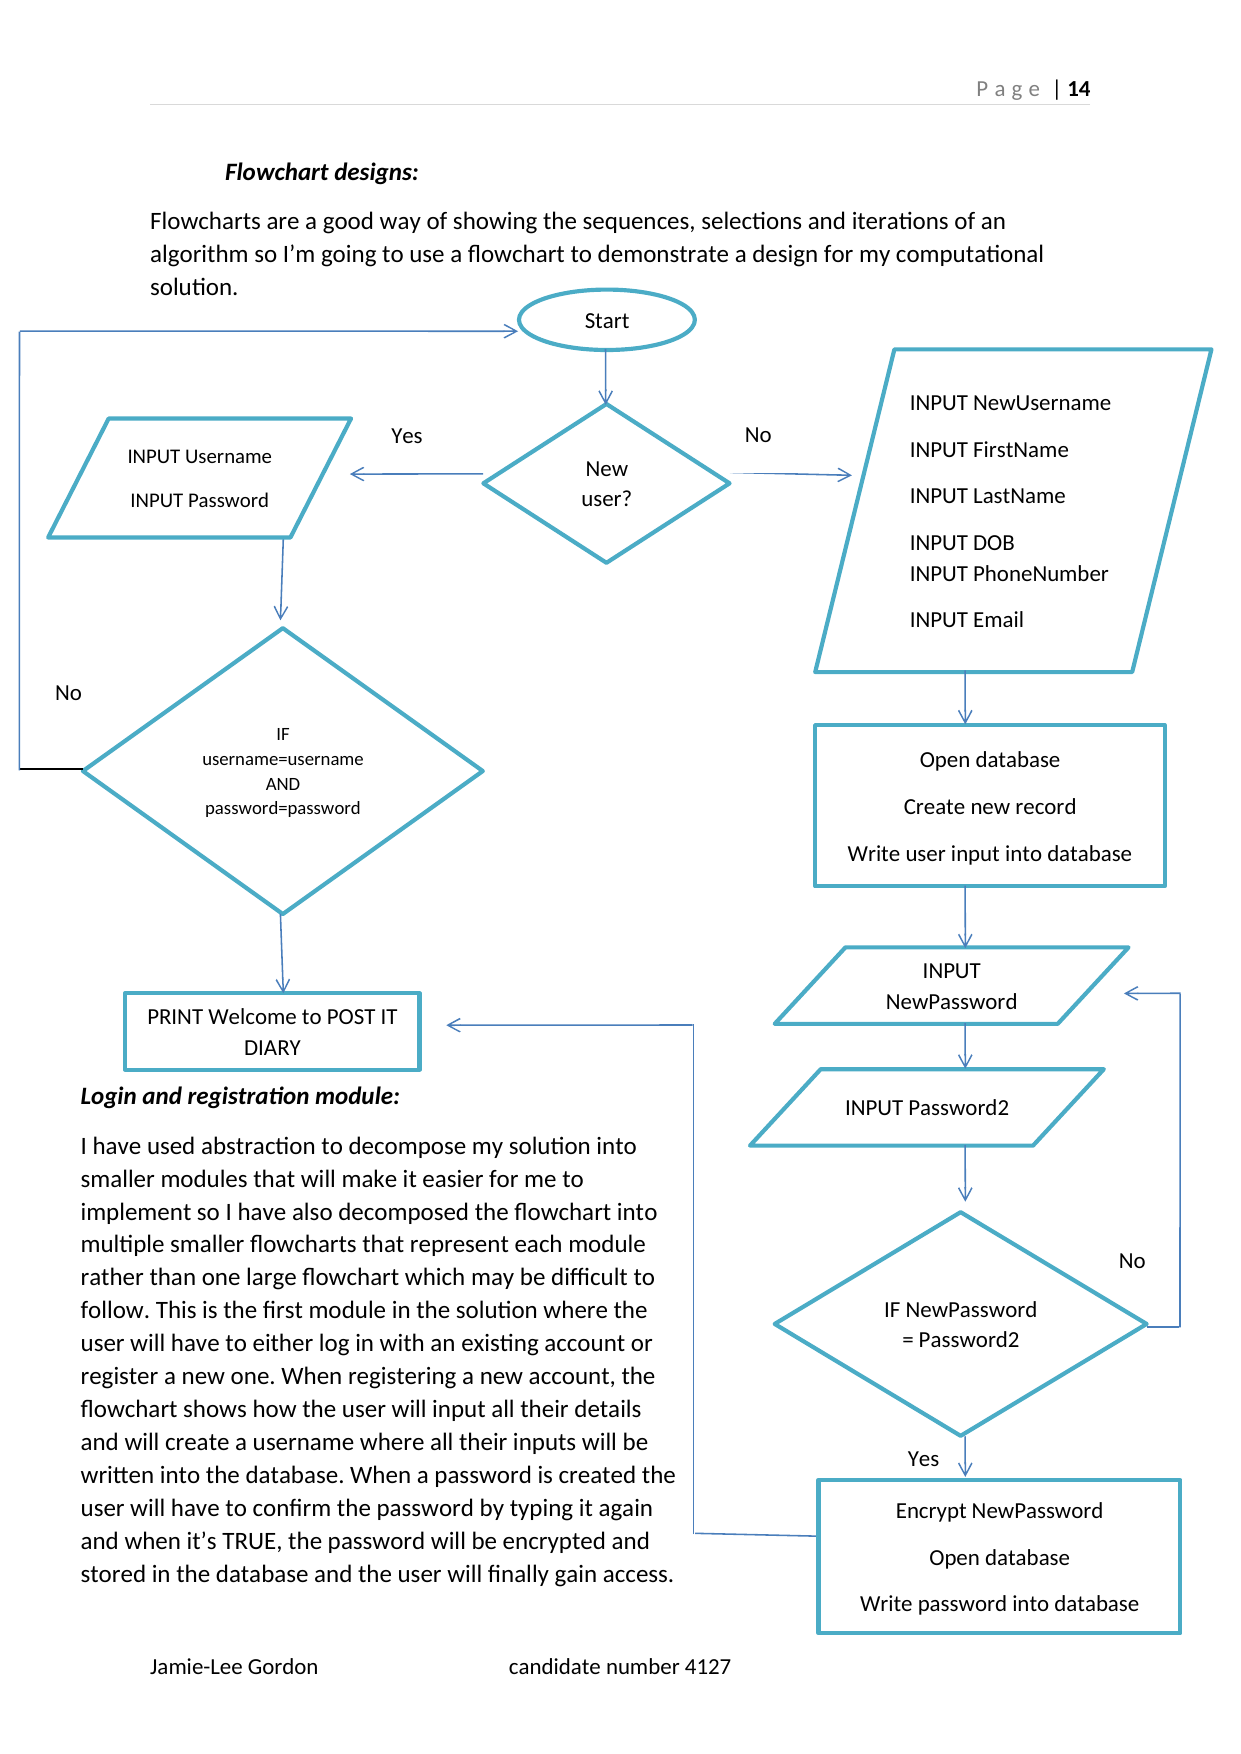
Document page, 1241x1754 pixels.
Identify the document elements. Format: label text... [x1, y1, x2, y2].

text Flowcharts are a good way of showing the sequences, selections and iterations of an algorithm so I’m going to use a flowchart to demonstrate a design for my computational solution. [150, 205, 1090, 302]
list Flowchart designs: [225, 156, 1090, 186]
